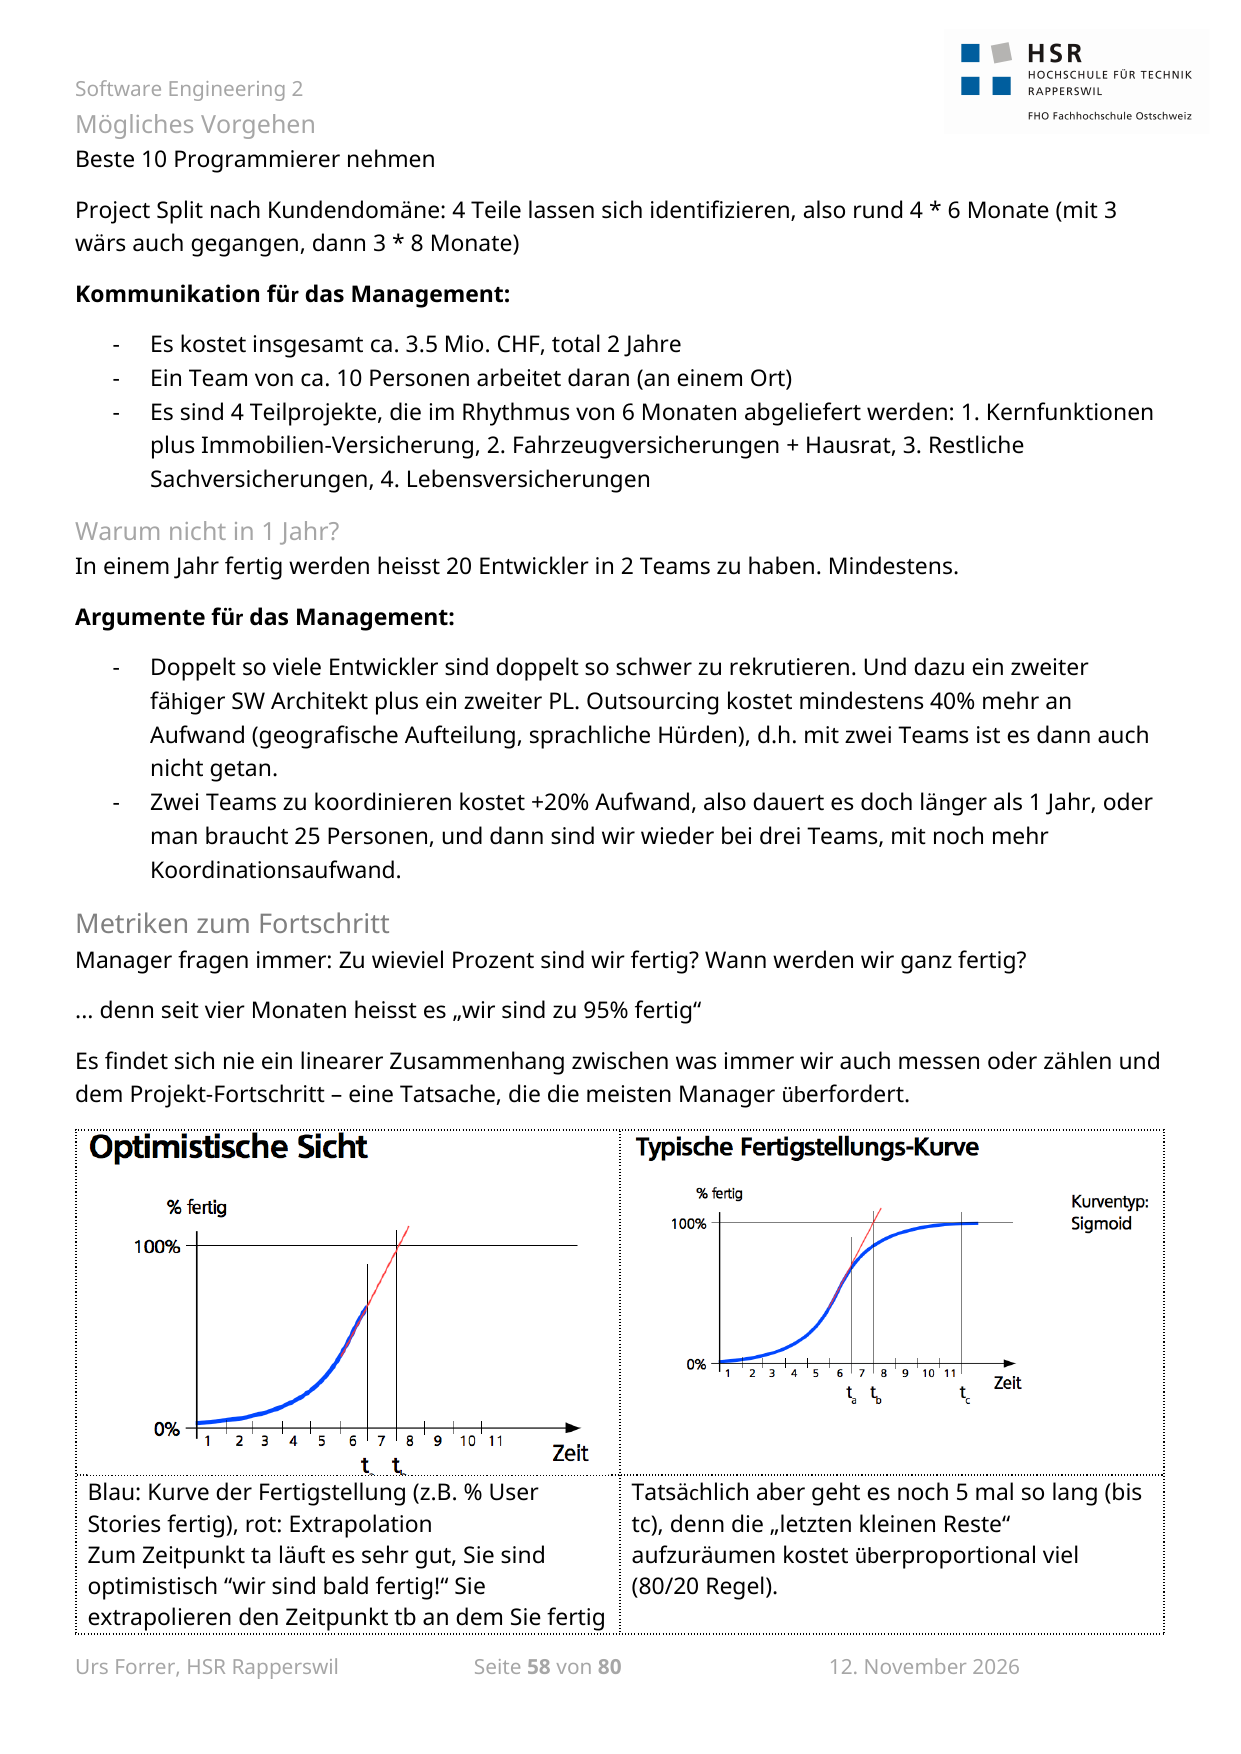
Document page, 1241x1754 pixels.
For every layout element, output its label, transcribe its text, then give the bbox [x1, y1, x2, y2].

list Zwei Teams zu koordinieren kostet +20% Aufwand, also dauert es doch länger als 1 Jahr, oder man braucht 25 Personen, und dann sind wir wieder bei drei Teams, mit noch mehr Koordinationsaufwand. [112, 786, 1165, 885]
list Doppelt so viele Entwickler sind doppelt so schwer zu rekrutieren. Und dazu ein zweiter fähiger SW Architekt plus ein zweiter PL. Outsourcing kostet mindestens 40% mehr an Aufwand (geografische Aufteilung, sprachliche Hürden), d.h. mit zwei Teams ist es dann auch nicht getan. [112, 651, 1165, 784]
picture [631, 1131, 1153, 1410]
text Argumente für das Management: [75, 601, 1165, 632]
table_header [620, 1129, 1164, 1474]
text Manager fragen immer: Zu wieviel Prozent sind wir fertig? Wann werden wir ganz fertig? [75, 944, 1165, 975]
list Es sind 4 Teilprojekte, die im Rhythmus von 6 Monaten abgeliefert werden: 1. Kernfunktionen plus Immobilien-Versicherung, 2. Fahrzeugversicherungen + Hausrat, 3. Restliche Sachversicherungen, 4. Lebensversicherungen [112, 396, 1165, 494]
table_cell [620, 1474, 1164, 1632]
text Es findet sich nie ein linearer Zusammenhang zwischen was immer wir auch messen oder zählen und dem Projekt-Fortschritt – eine Tatsache, die die meisten Manager überfordert. [75, 1045, 1165, 1110]
text In einem Jahr fertig werden heisst 20 Entwickler in 2 Teams zu haben. Mindestens. [75, 550, 1165, 582]
text Kommunikation für das Management: [75, 278, 1165, 309]
text ... denn seit vier Monaten heisst es „wir sind zu 95% fertig“ [75, 994, 1165, 1026]
picture [87, 1131, 609, 1475]
text Beste 10 Programmierer nehmen [75, 143, 1165, 174]
text Project Split nach Kundendomäne: 4 Teile lassen sich identifizieren, also rund 4 * 6 Monate (mit 3 wärs auch gegangen, dann 3 * 8 Monate) [75, 193, 1165, 258]
subtitle Mögliches Vorgehen [75, 106, 1165, 140]
table_header [607, 1129, 620, 1474]
picture [943, 29, 1210, 134]
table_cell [76, 1474, 620, 1632]
list Es kostet insgesamt ca. 3.5 Mio. CHF, total 2 Jahre [112, 328, 1165, 359]
subtitle Metriken zum Fortschritt [75, 904, 1165, 941]
list Ein Team von ca. 10 Personen arbeitet daran (an einem Ort) [112, 362, 1165, 393]
table_header [76, 1129, 88, 1474]
subtitle Warum nicht in 1 Jahr? [75, 513, 1165, 548]
